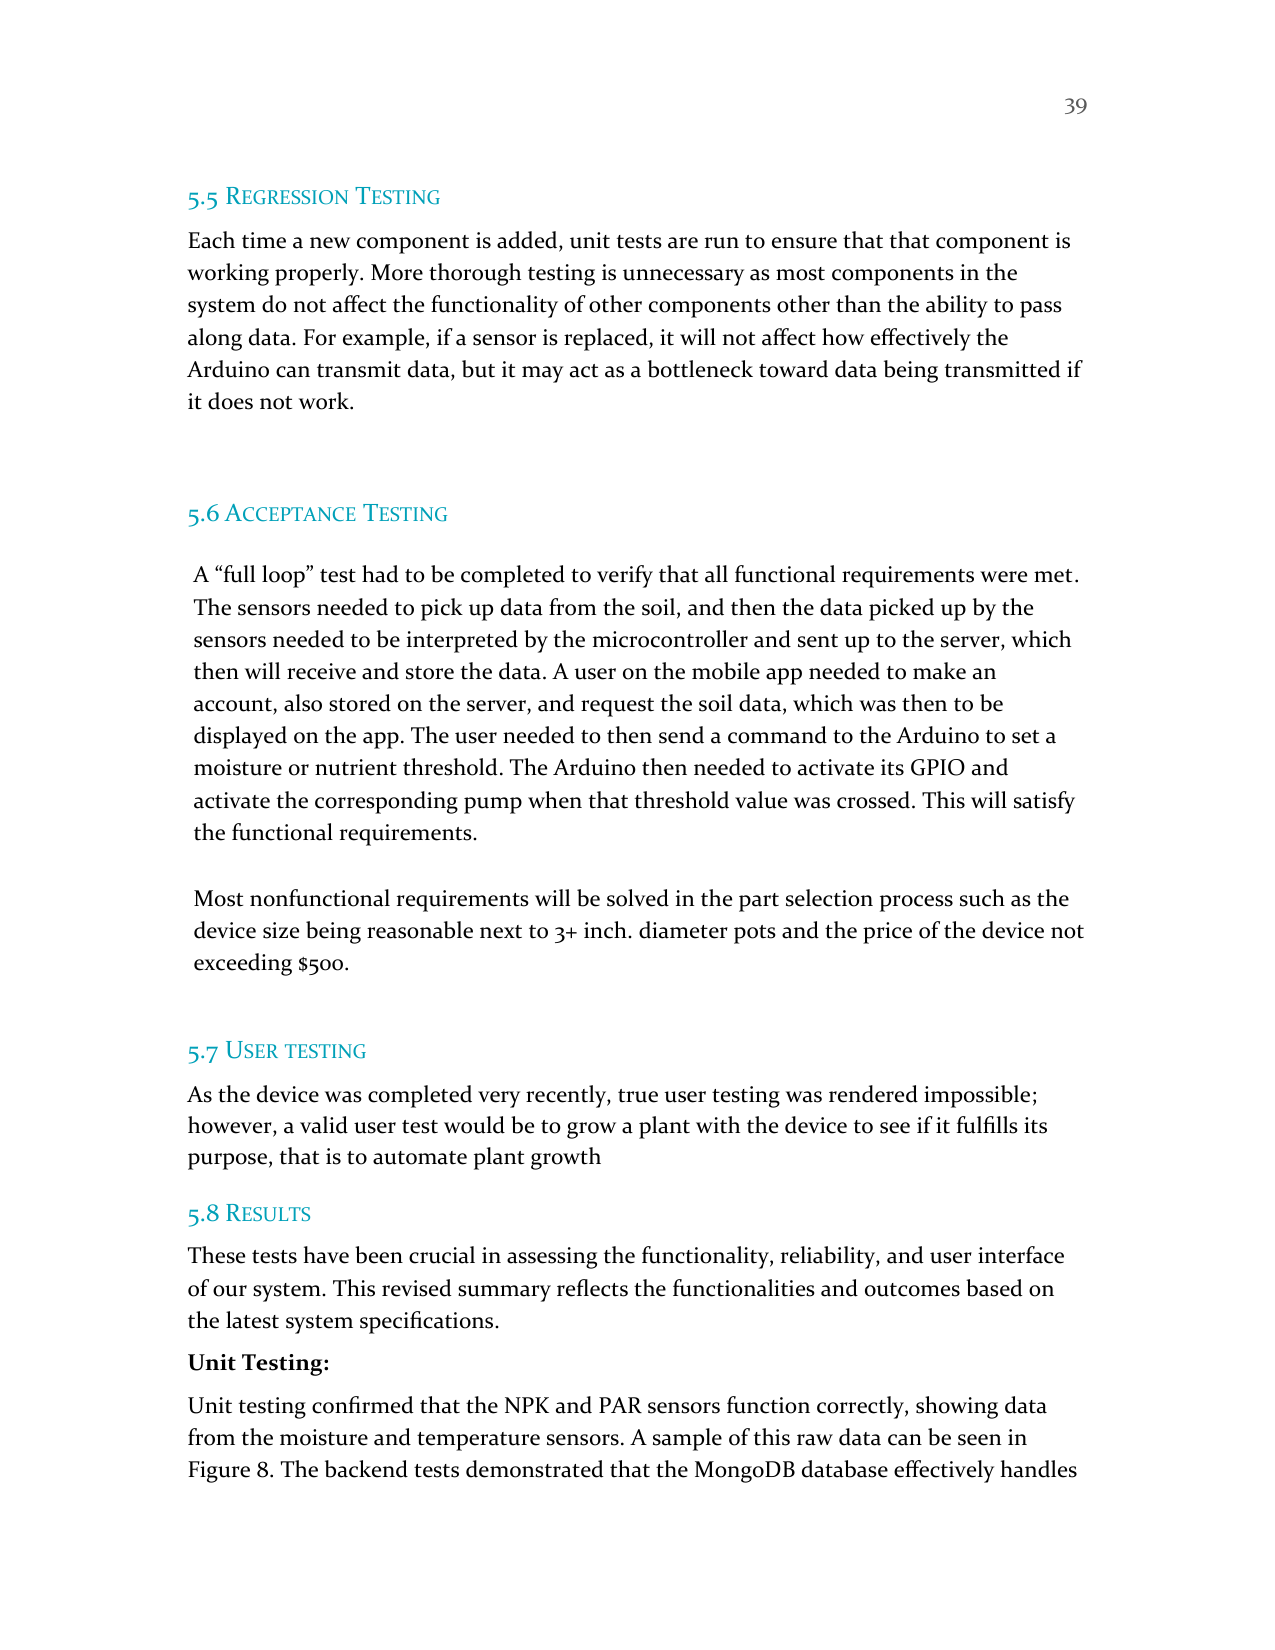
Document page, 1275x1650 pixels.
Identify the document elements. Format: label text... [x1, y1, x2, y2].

subtitle Regression Testing [187, 180, 1087, 211]
text These tests have been crucial in assessing the functionality, reliability, and user interface of our system. This revised summary reflects the functionalities and outcomes based on the latest system specifications. [187, 1242, 1087, 1334]
subtitle Results [187, 1198, 1087, 1228]
text Each time a new component is added, unit tests are run to ensure that that component is working properly. More thorough testing is unnecessary as most components in the system do not affect the functionality of other components other than the ability to pass along data. For example, if a sensor is replaced, it will not affect how effectively the Arduino can transmit data, but it may act as a bottleneck toward data being transmitted if it does not work. [187, 226, 1087, 415]
text As the device was completed very recently, true user testing was rendered impossible; however, a valid user test would be to grow a plant with the device to see if it fulfills its purpose, that is to automate plant growth [187, 1080, 1087, 1170]
subtitle Acceptance Testing [187, 497, 1087, 528]
text Unit Testing: [187, 1348, 1087, 1377]
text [187, 1391, 1087, 1483]
subtitle User testing [187, 1034, 1087, 1065]
text A “full loop” test had to be completed to verify that all functional requirements were met. The sensors needed to pick up data from the soil, and then the data picked up by the sensors needed to be interpreted by the microcontroller and sent up to the server, which then will receive and store the data. A user on the mobile app needed to make an account, also stored on the server, and request the soil data, which was then to be displayed on the app. The user needed to then send a command to the Arduino to set a moisture or nutrient threshold. The Arduino then needed to activate its GPIO and activate the corresponding pump when that threshold value was crossed. This will satisfy the functional requirements. [193, 560, 1086, 846]
text Most nonfunctional requirements will be solved in the part selection process such as the device size being reasonable next to 3+ inch. diameter pots and the price of the device not exceeding $500. [193, 884, 1086, 976]
